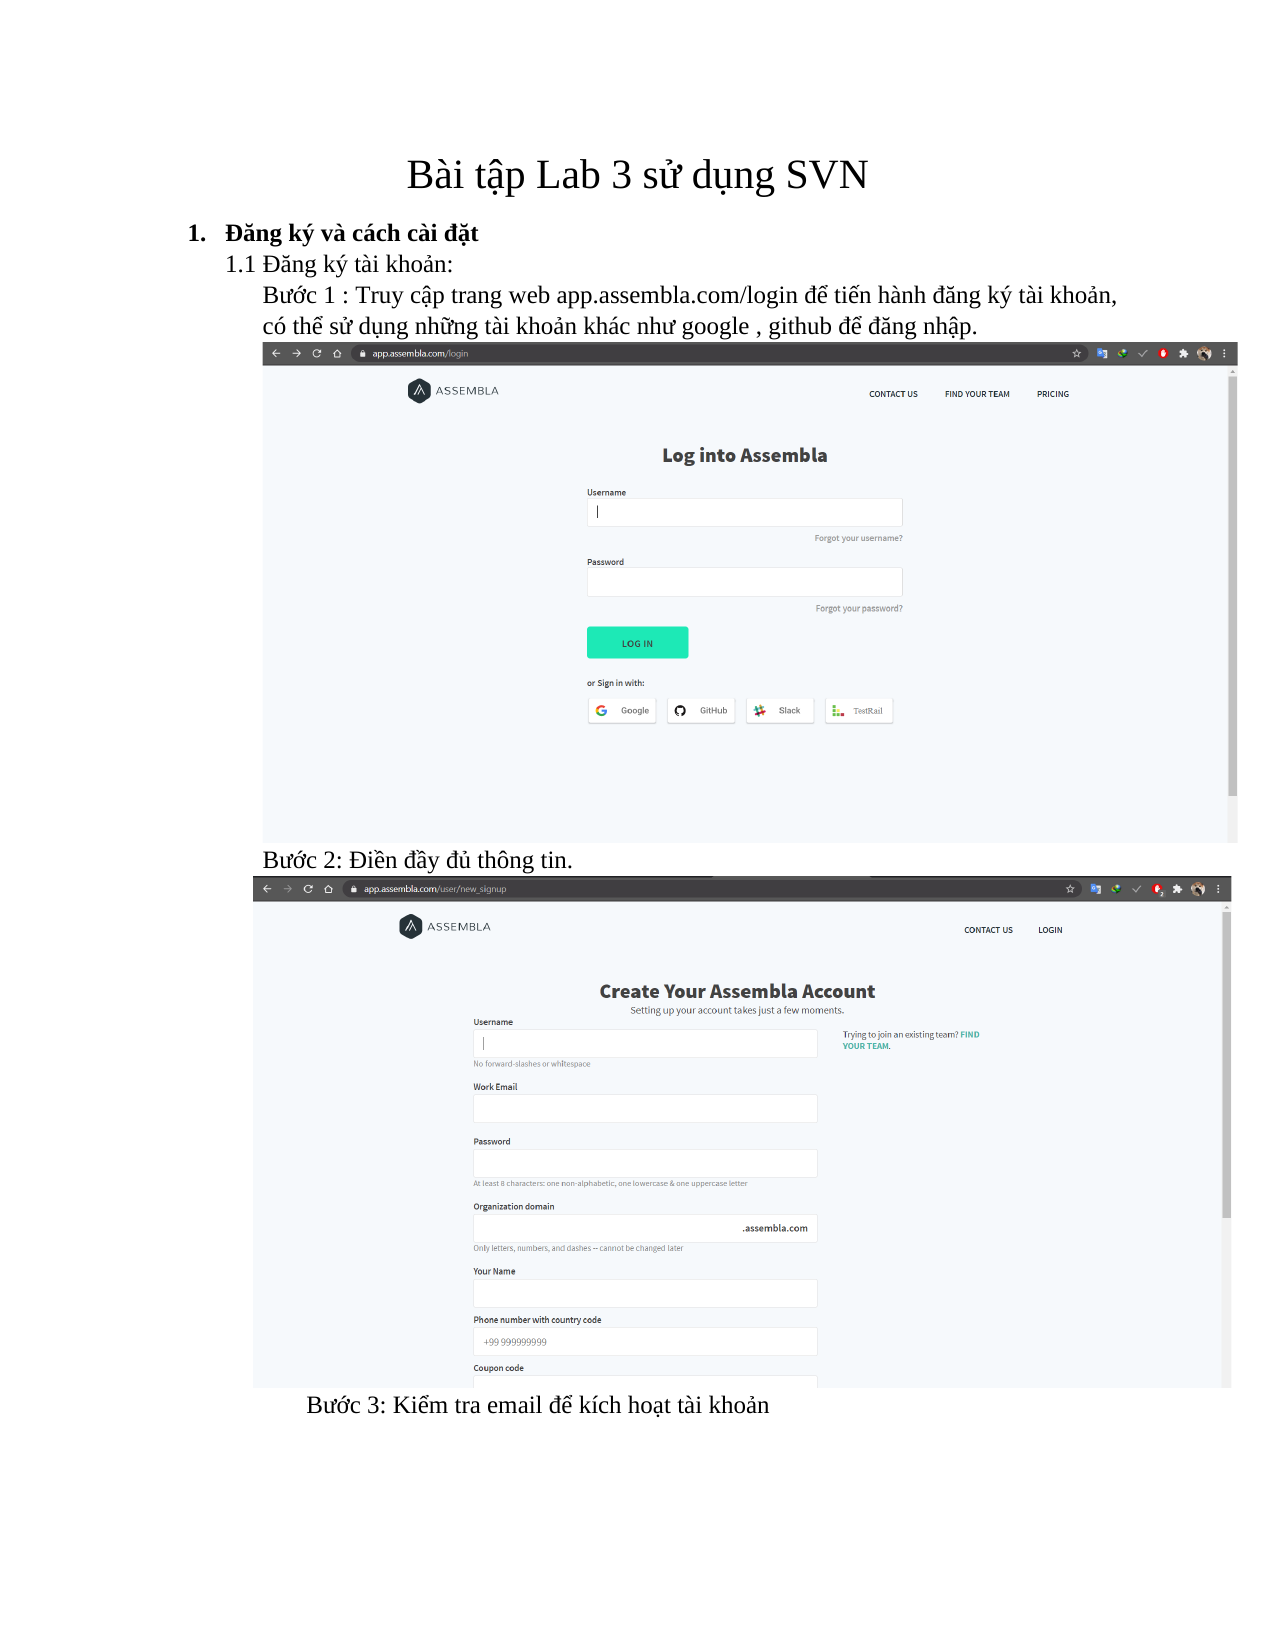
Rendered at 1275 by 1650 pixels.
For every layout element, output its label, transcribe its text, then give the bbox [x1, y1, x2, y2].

text Bài tập Lab 3 sử dụng SVN [150, 150, 1125, 198]
list Bước 3: Kiểm tra email để kích hoạt tài khoản [225, 1390, 1125, 1418]
list Đăng ký tài khoản: [225, 249, 1125, 278]
list Bước 1 : Truy cập trang web app.assembla.com/login để tiến hành đăng ký tài khoản, có thể sử dụng những tài khoản khác như google , github để đăng nhập. [262, 280, 1125, 340]
picture [262, 342, 1238, 843]
picture [253, 876, 1232, 1388]
list Bước 2: Điền đầy đủ thông tin. [262, 845, 1125, 874]
list Đăng ký và cách cài đặt [187, 218, 1125, 247]
